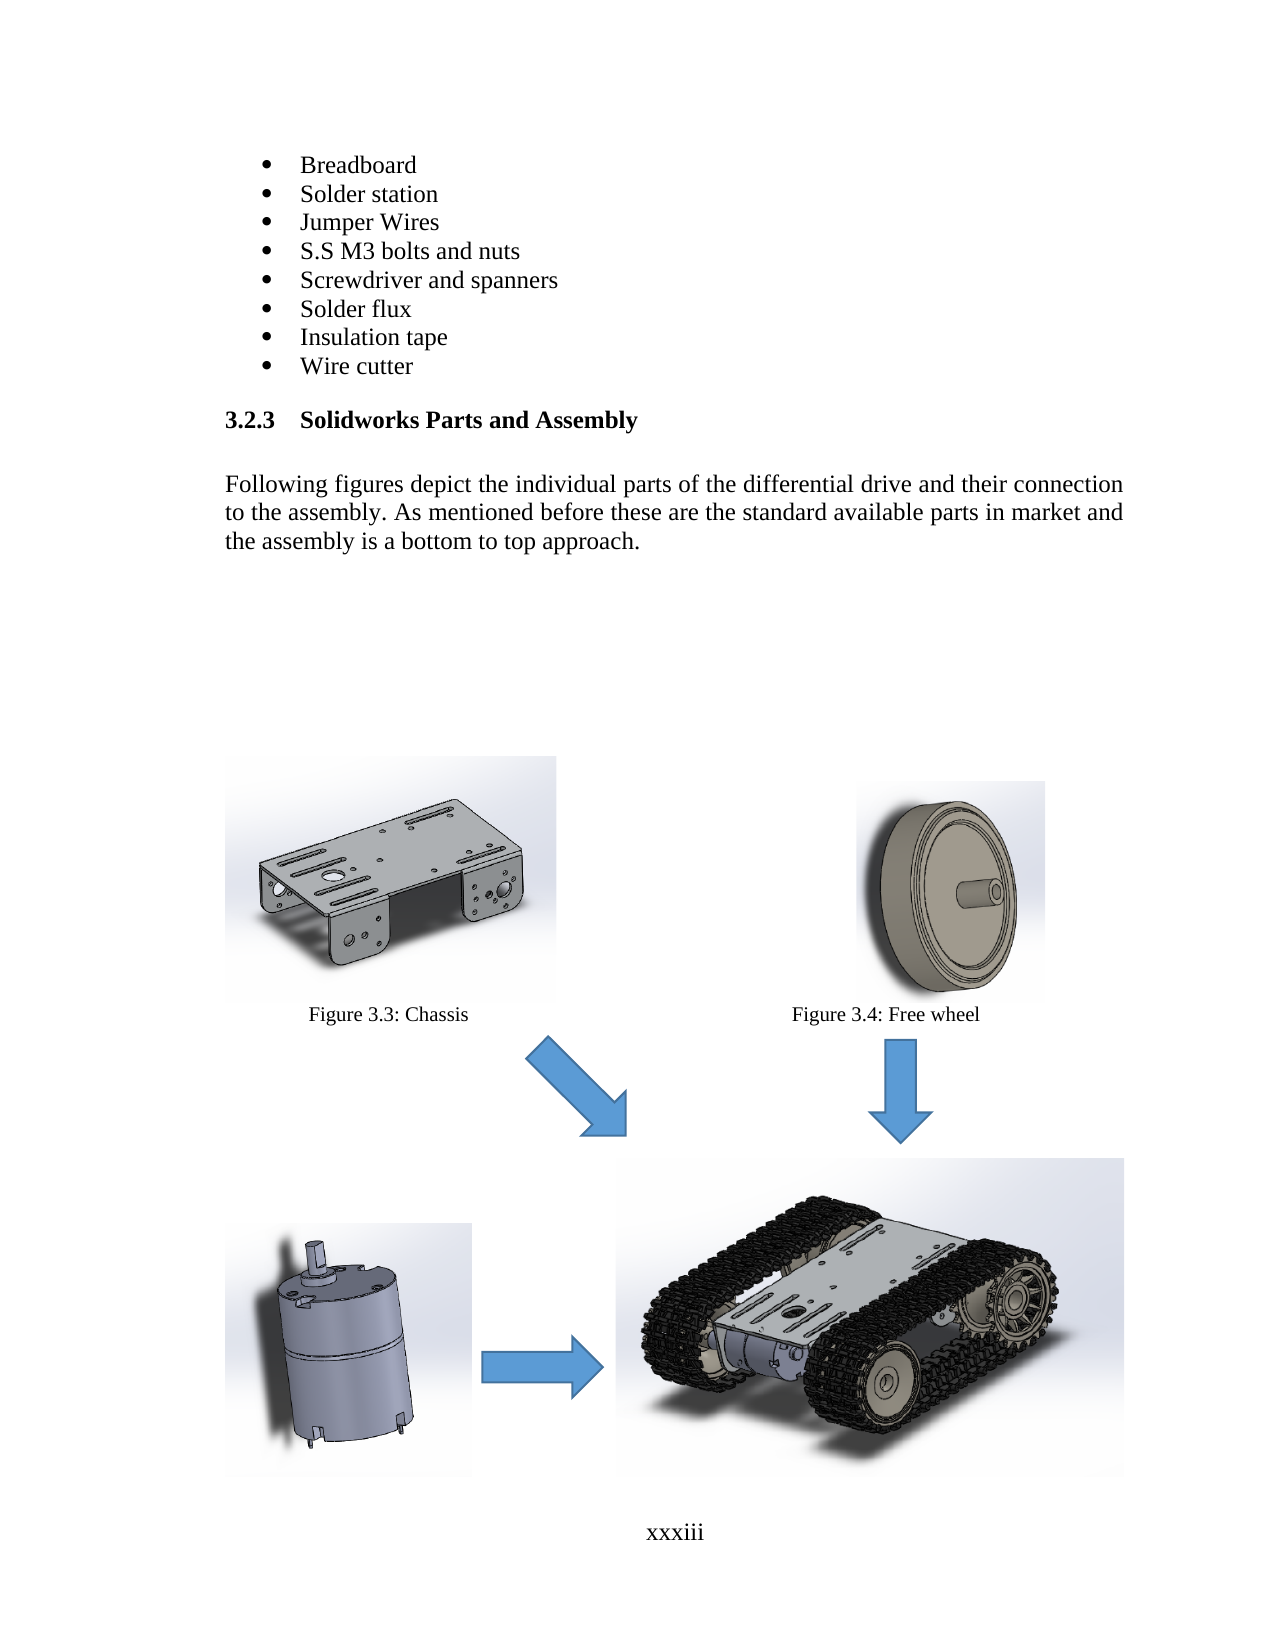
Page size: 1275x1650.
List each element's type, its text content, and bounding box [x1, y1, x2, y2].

text Following figures depict the individual parts of the differential drive and their connection to the assembly. As mentioned before these are the standard available parts in market and the assembly is a bottom to top approach. [225, 469, 1125, 555]
list Jumper Wires [262, 207, 1125, 236]
picture [615, 1158, 1125, 1477]
list Insulation tape [262, 322, 1125, 351]
subtitle Solidworks Parts and Assembly [225, 405, 1125, 434]
text Figure 3.3: Chassis Figure 3.4: Free wheel [225, 1002, 1125, 1026]
list Breadboard [262, 150, 1125, 179]
list Solder station [262, 179, 1125, 207]
picture [225, 1223, 472, 1477]
picture [856, 781, 1046, 1003]
list Screwdriver and spanners [262, 265, 1125, 294]
list Solder flux [262, 294, 1125, 322]
list S.S M3 bolts and nuts [262, 236, 1125, 265]
list Wire cutter [262, 351, 1125, 380]
picture [225, 756, 557, 1003]
